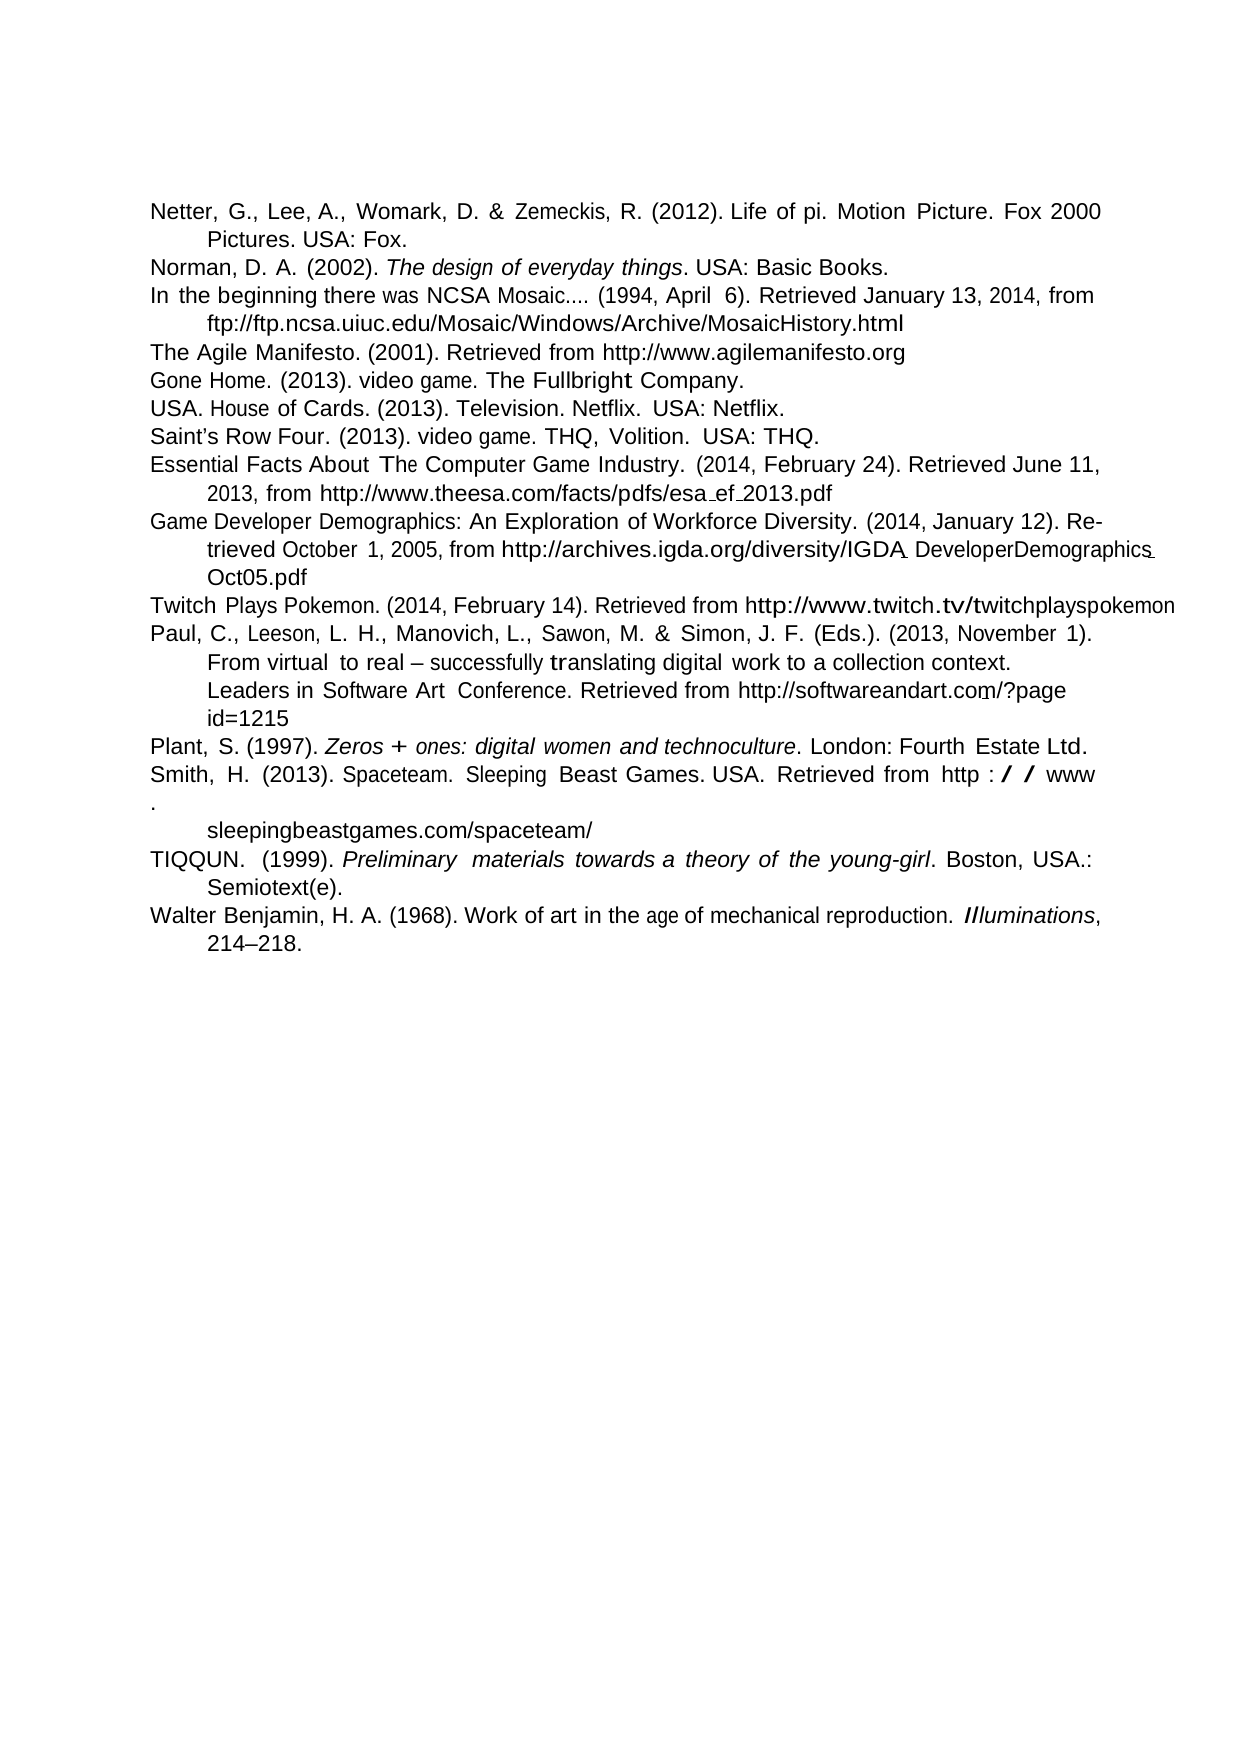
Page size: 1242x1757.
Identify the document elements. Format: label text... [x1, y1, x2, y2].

text In the beginning there was NCSA Mosaic.... (1994, April 6). Retrieved January 13, 2014, from ftp://ftp.ncsa.uiuc.edu/Mosaic/Windows/Archive/MosaicHistory.html [150, 282, 1098, 337]
text TIQQUN. (1999). Preliminary materials towards a theory of the young-girl. Boston, USA.: Semiotext(e). [150, 846, 1098, 900]
text Paul, C., Leeson, L. H., Manovich, L., Sawon, M. & Simon, J. F. (Eds.). (2013, November 1). [150, 620, 1183, 647]
text Game Developer Demographics: An Exploration of Workforce Diversity. (2014, January 12). Re- trieved October 1, 2005, from http://archives.igda.org/diversity/IGDA DeveloperDemographics Oct05.pdf [150, 508, 1153, 590]
text 214–218. [207, 930, 1183, 956]
text sleepingbeastgames.com/spaceteam/ [207, 817, 1183, 844]
text Netter, G., Lee, A., Womark, D. & Zemeckis, R. (2012). Life of pi. Motion Picture. Fox 2000 [150, 198, 1183, 224]
text Walter Benjamin, H. A. (1968). Work of art in the age of mechanical reproduction. Illuminations, [150, 902, 1183, 928]
text Saint’s Row Four. (2013). video game. THQ, Volition. USA: THQ. [150, 423, 1183, 449]
text Plant, S. (1997). Zeros + ones: digital women and technoculture. London: Fourth Estate Ltd. Smith, H. (2013). Spaceteam. Sleeping Beast Games. USA. Retrieved from http : / / www . [150, 733, 1098, 816]
text Twitch Plays Pokemon. (2014, February 14). Retrieved from http://www.twitch.tv/twitchplayspokemon [150, 592, 1183, 618]
text Gone Home. (2013). video game. The Fullbright Company. USA. House of Cards. (2013). Television. Netflix. USA: Netflix. [150, 367, 804, 421]
text Pictures. USA: Fox. [207, 226, 1183, 252]
text Essential Facts About The Computer Game Industry. (2014, February 24). Retrieved June 11, [150, 451, 1183, 478]
text From virtual to real – successfully translating digital work to a collection context. Leaders in Software Art Conference. Retrieved from http://softwareandart.com/?page id=1215 [207, 648, 1098, 731]
text The Agile Manifesto. (2001). Retrieved from http://www.agilemanifesto.org [150, 338, 1183, 365]
text 2013, from http://www.theesa.com/facts/pdfs/esa ef 2013.pdf [207, 479, 1183, 506]
text Norman, D. A. (2002). The design of everyday things. USA: Basic Books. [150, 254, 1183, 280]
